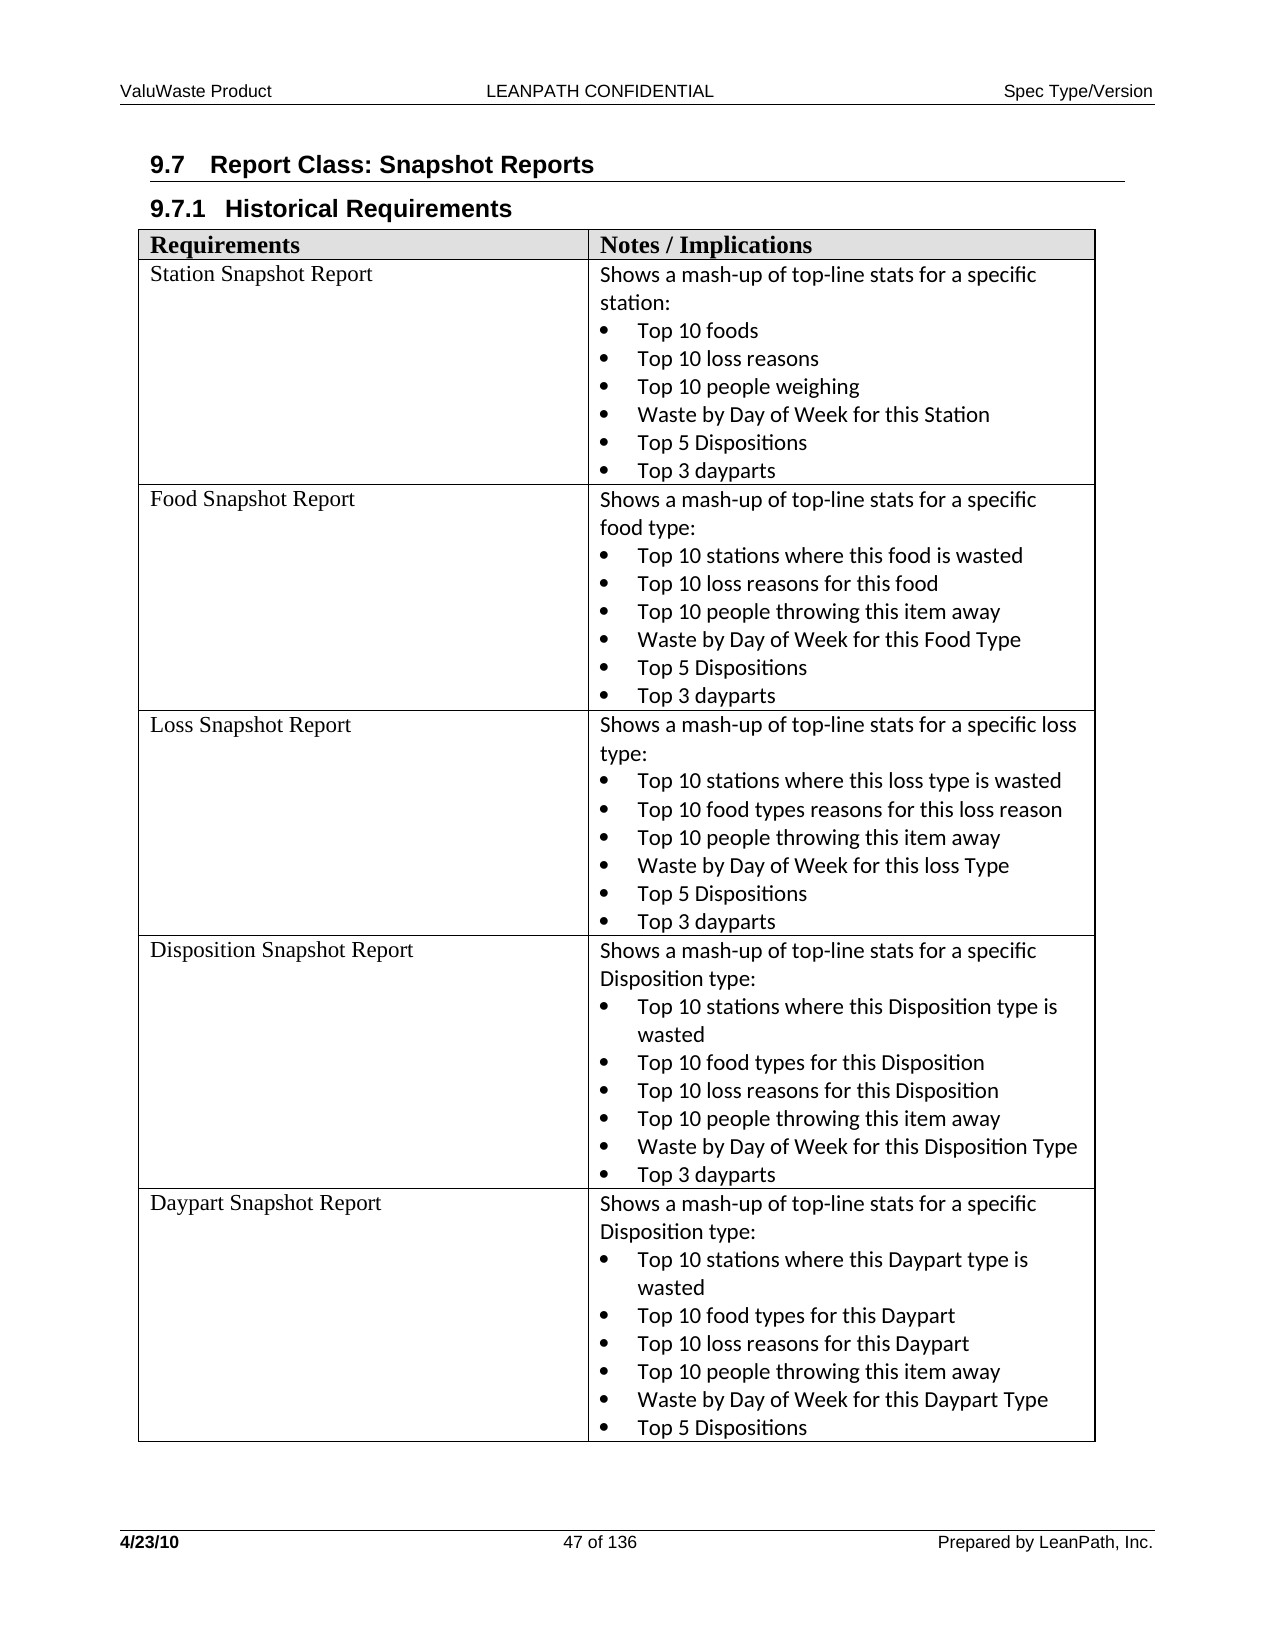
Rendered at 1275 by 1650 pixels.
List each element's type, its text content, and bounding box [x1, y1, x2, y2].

subtitle Historical Requirements [150, 194, 1125, 223]
table_cell Shows a mash-up of top-line stats for a specific Disposition type: Top 10 stations where this Daypart type is wasted Top 10 food types for this Daypart Top 10 loss reasons for this Daypart Top 10 people throwing this item away Waste by Day of Week for this Daypart Type Top 5 Dispositions [589, 1189, 1094, 1441]
table_cell Shows a mash-up of top-line stats for a specific food type: Top 10 stations where this food is wasted Top 10 loss reasons for this food Top 10 people throwing this item away Waste by Day of Week for this Food Type Top 5 Dispositions Top 3 dayparts [589, 485, 1094, 709]
table_cell Disposition Snapshot Report [139, 936, 588, 1188]
table_header Notes / Implications [589, 230, 1094, 259]
table_cell Loss Snapshot Report [139, 711, 588, 935]
table_cell Shows a mash-up of top-line stats for a specific station: Top 10 foods Top 10 loss reasons Top 10 people weighing Waste by Day of Week for this Station Top 5 Dispositions Top 3 dayparts [589, 260, 1094, 484]
table_header Requirements [139, 230, 588, 259]
table_cell Shows a mash-up of top-line stats for a specific loss type: Top 10 stations where this loss type is wasted Top 10 food types reasons for this loss reason Top 10 people throwing this item away Waste by Day of Week for this loss Type Top 5 Dispositions Top 3 dayparts [589, 711, 1094, 935]
table_cell Food Snapshot Report [139, 485, 588, 709]
table_cell Daypart Snapshot Report [139, 1189, 588, 1441]
table_cell Station Snapshot Report [139, 260, 588, 484]
table_cell Shows a mash-up of top-line stats for a specific Disposition type: Top 10 stations where this Disposition type is wasted Top 10 food types for this Disposition Top 10 loss reasons for this Disposition Top 10 people throwing this item away Waste by Day of Week for this Disposition Type Top 3 dayparts [589, 936, 1094, 1188]
subtitle Report Class: Snapshot Reports [150, 150, 1125, 181]
